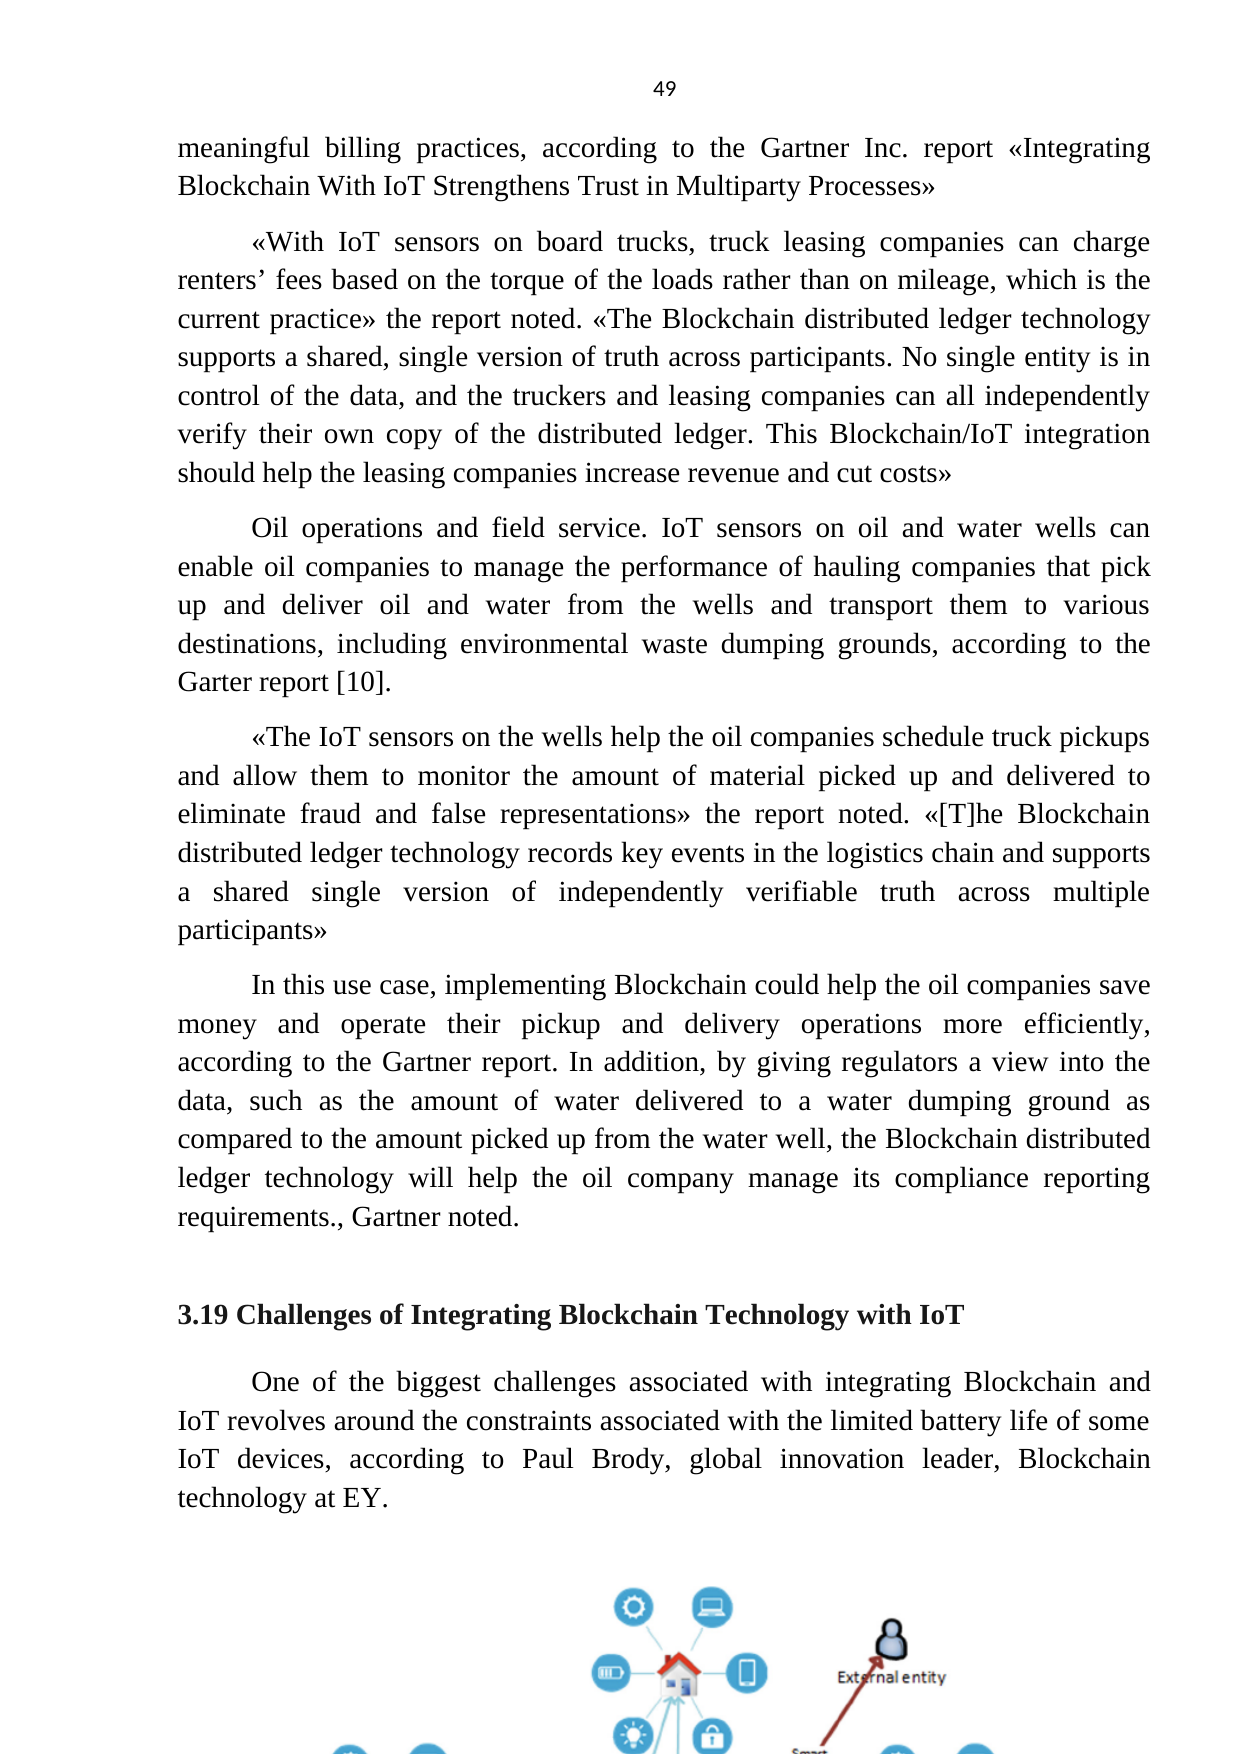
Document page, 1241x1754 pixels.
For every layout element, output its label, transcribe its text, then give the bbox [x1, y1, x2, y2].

text «The IoT sensors on the wells help the oil companies schedule truck pickups and allow them to monitor the amount of material picked up and delivered to eliminate fraud and false representations» the report noted. «[T]he Blockchain distributed ledger technology records key events in the logistics chain and supports a shared single version of independently verifiable truth across multiple participants» [177, 719, 1152, 946]
subtitle 3.19 Challenges of Integrating Blockchain Technology with IoT [177, 1297, 1152, 1331]
text In this use case, implementing Blockchain could help the oil companies save money and operate their pickup and delivery operations more efficiently, according to the Gartner report. In addition, by giving regulators a view into the data, such as the amount of water delivered to a water dumping ground as compared to the amount picked up from the water well, the Blockchain distributed ledger technology will help the oil company manage its compliance reporting requirements., Gartner noted. [177, 967, 1152, 1232]
text «With IoT sensors on board trucks, truck leasing companies can charge renters’ fees based on the torque of the loads rather than on mileage, which is the current practice» the report noted. «The Blockchain distributed ledger technology supports a shared, single version of truth across participants. No single entity is in control of the data, and the truckers and leasing companies can all independently verify their own copy of the distributed ledger. This Blockchain/IoT integration should help the leasing companies increase revenue and cut costs» [177, 224, 1152, 488]
picture [274, 1583, 1078, 1754]
text One of the biggest challenges associated with integrating Blockchain and IoT revolves around the constraints associated with the limited battery life of some IoT devices, according to Paul Brody, global innovation leader, Blockchain technology at EY. [177, 1364, 1152, 1513]
text Oil operations and field service. IoT sensors on oil and water wells can enable oil companies to manage the performance of hauling companies that pick up and deliver oil and water from the wells and transport them to various destinations, including environmental waste dumping grounds, according to the Garter report [10]. [177, 510, 1152, 698]
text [177, 130, 1152, 202]
